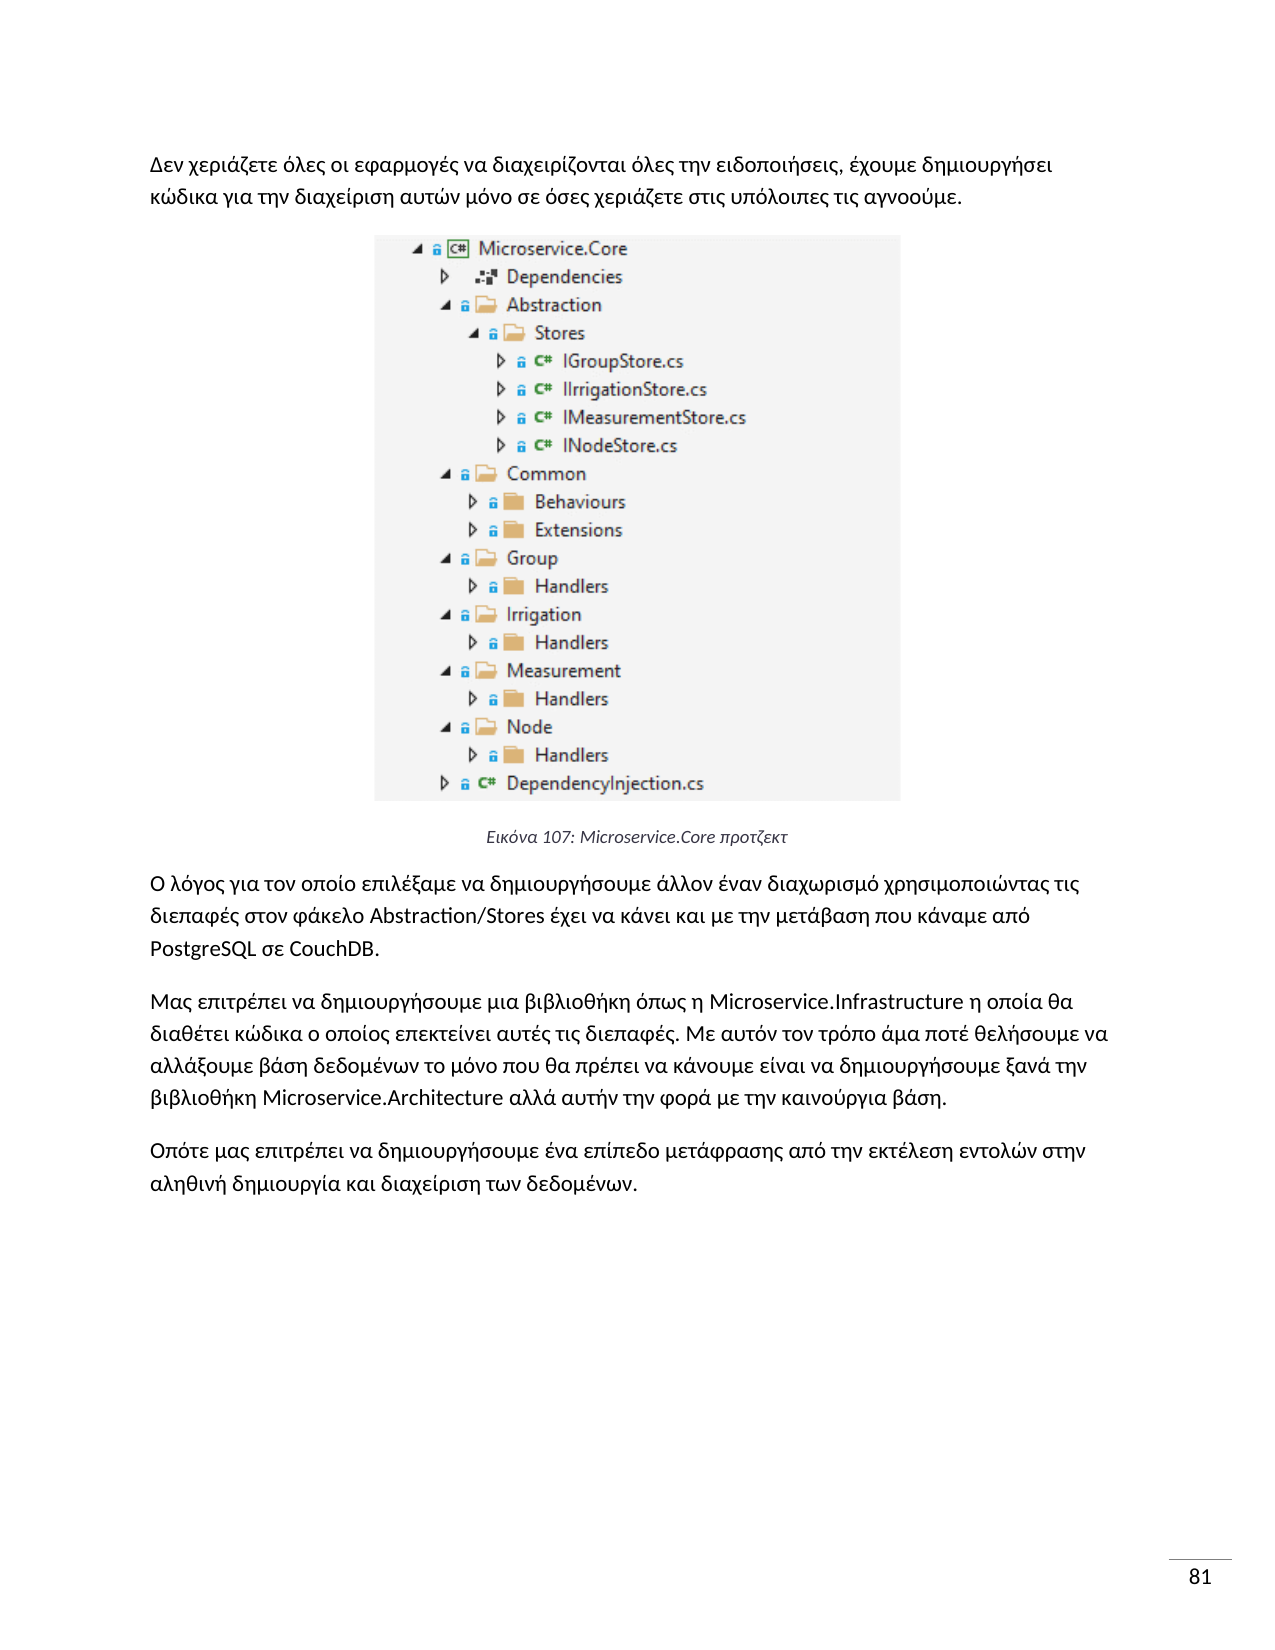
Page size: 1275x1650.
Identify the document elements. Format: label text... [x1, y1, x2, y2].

text Οπότε μας επιτρέπει να δημιουργήσουμε ένα επίπεδο μετάφρασης από την εκτέλεση εντολών στην αληθινή δημιουργία και διαχείριση των δεδομένων. [150, 1136, 1125, 1197]
text Μας επιτρέπει να δημιουργήσουμε μια βιβλιοθήκη όπως η Microservice.Infrastructure η οποία θα διαθέτει κώδικα ο οποίος επεκτείνει αυτές τις διεπαφές. Με αυτόν τον τρόπο άμα ποτέ θελήσουμε να αλλάξουμε βάση δεδομένων το μόνο που θα πρέπει να κάνουμε είναι να δημιουργήσουμε ξανά την βιβλιοθήκη Microservice.Architecture αλλά αυτήν την φορά με την καινούργια βάση. [150, 987, 1125, 1111]
text Δεν χεριάζετε όλες οι εφαρμογές να διαχειρίζονται όλες την ειδοποιήσεις, έχουμε δημιουργήσει κώδικα για την διαχείριση αυτών μόνο σε όσες χεριάζετε στις υπόλοιπες τις αγνοούμε. [150, 150, 1125, 210]
text Ο λόγος για τον οποίο επιλέξαμε να δημιουργήσουμε άλλον έναν διαχωρισμό χρησιμοποιώντας τις διεπαφές στον φάκελο Abstraction/Stores έχει να κάνει και με την μετάβαση που κάναμε από PostgreSQL σε CouchDB. [150, 869, 1125, 962]
picture [374, 235, 901, 801]
text Εικόνα 107: Microservice.Core προτζεκτ [150, 826, 1125, 849]
